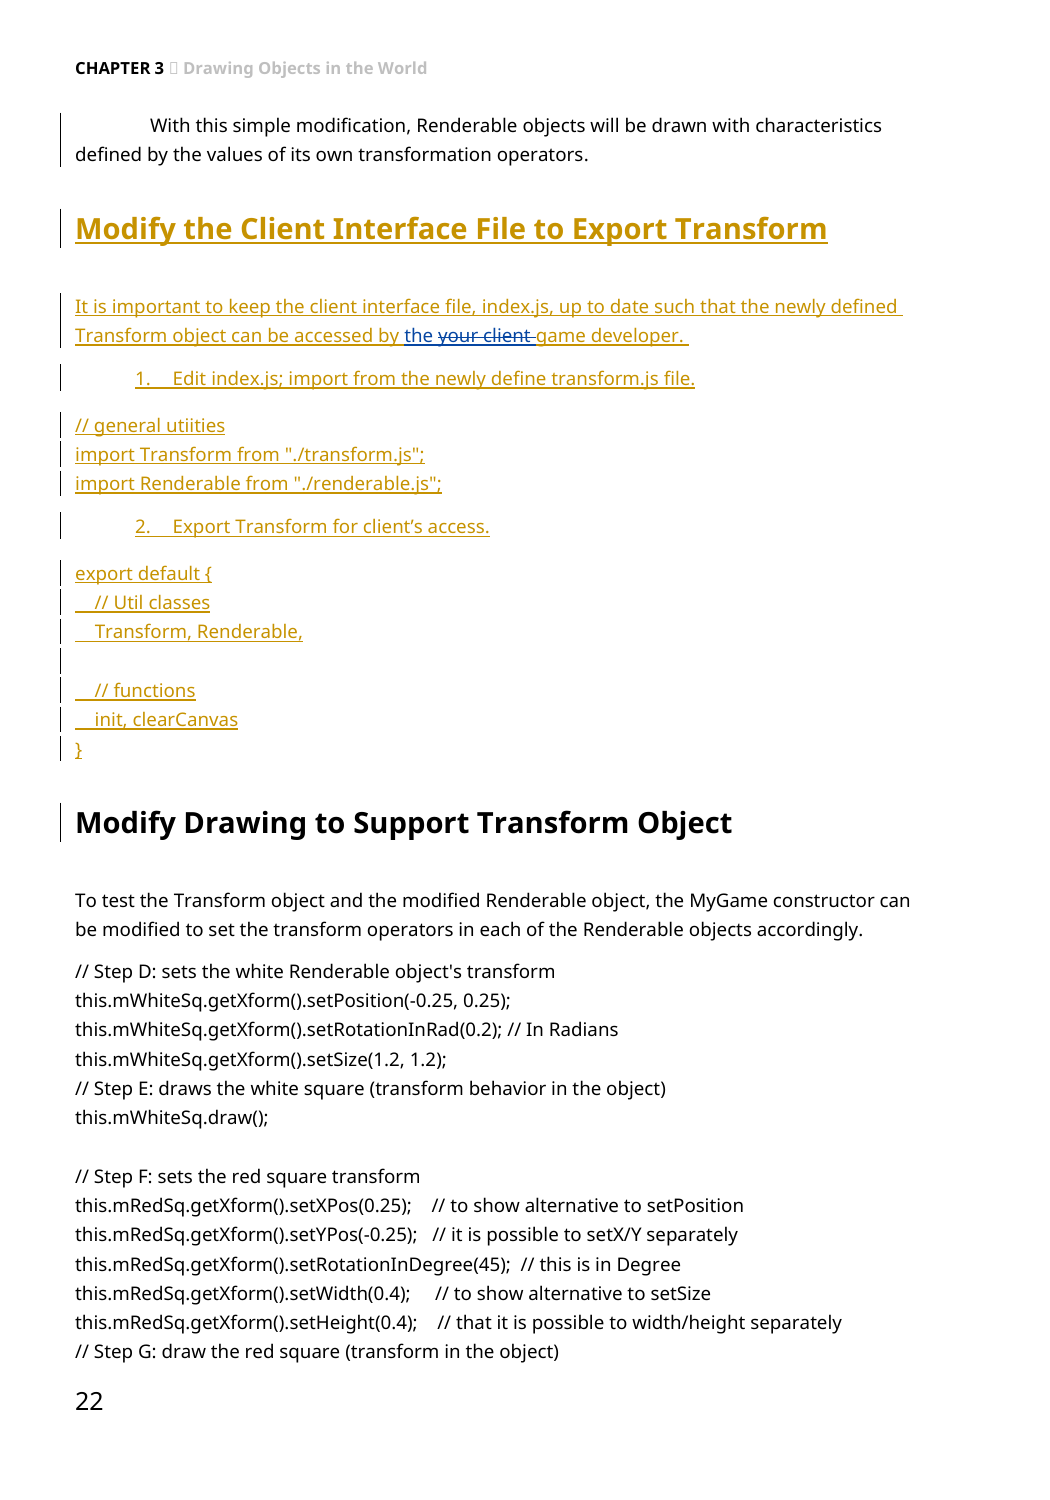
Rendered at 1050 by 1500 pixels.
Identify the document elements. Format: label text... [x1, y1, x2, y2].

text // Step D: sets the white Renderable object's transform [75, 958, 937, 984]
text // Step E: draws the white square (transform behavior in the object) [75, 1075, 937, 1101]
text this.mRedSq.getXform().setYPos(-0.25); // it is possible to setX/Y separately [75, 1222, 937, 1247]
text this.mRedSq.getXform().setRotationInDegree(45); // this is in Degree [75, 1251, 937, 1276]
text With this simple modification, Renderable objects will be drawn with characteristics defined by the values of its own transformation operators. [75, 112, 937, 167]
text this.mWhiteSq.getXform().setPosition(-0.25, 0.25); [75, 987, 937, 1013]
text To test the Transform object and the modified Renderable object, the MyGame constructor can be modified to set the transform operators in each of the Renderable objects accordingly. [75, 887, 937, 942]
text this.mRedSq.getXform().setWidth(0.4); // to show alternative to setSize [75, 1280, 937, 1306]
text this.mRedSq.getXform().setHeight(0.4); // that it is possible to width/height separately [75, 1309, 937, 1335]
text this.mRedSq.getXform().setXPos(0.25); // to show alternative to setPosition [75, 1192, 937, 1218]
subtitle Modify Drawing to Support Transform Object [75, 803, 937, 842]
text this.mWhiteSq.getXform().setRotationInRad(0.2); // In Radians [75, 1017, 937, 1042]
text this.mWhiteSq.getXform().setSize(1.2, 1.2); [75, 1046, 937, 1071]
text // Step F: sets the red square transform [75, 1163, 937, 1188]
text // Step G: draw the red square (transform in the object) [75, 1339, 937, 1364]
text this.mWhiteSq.draw(); [75, 1104, 937, 1130]
